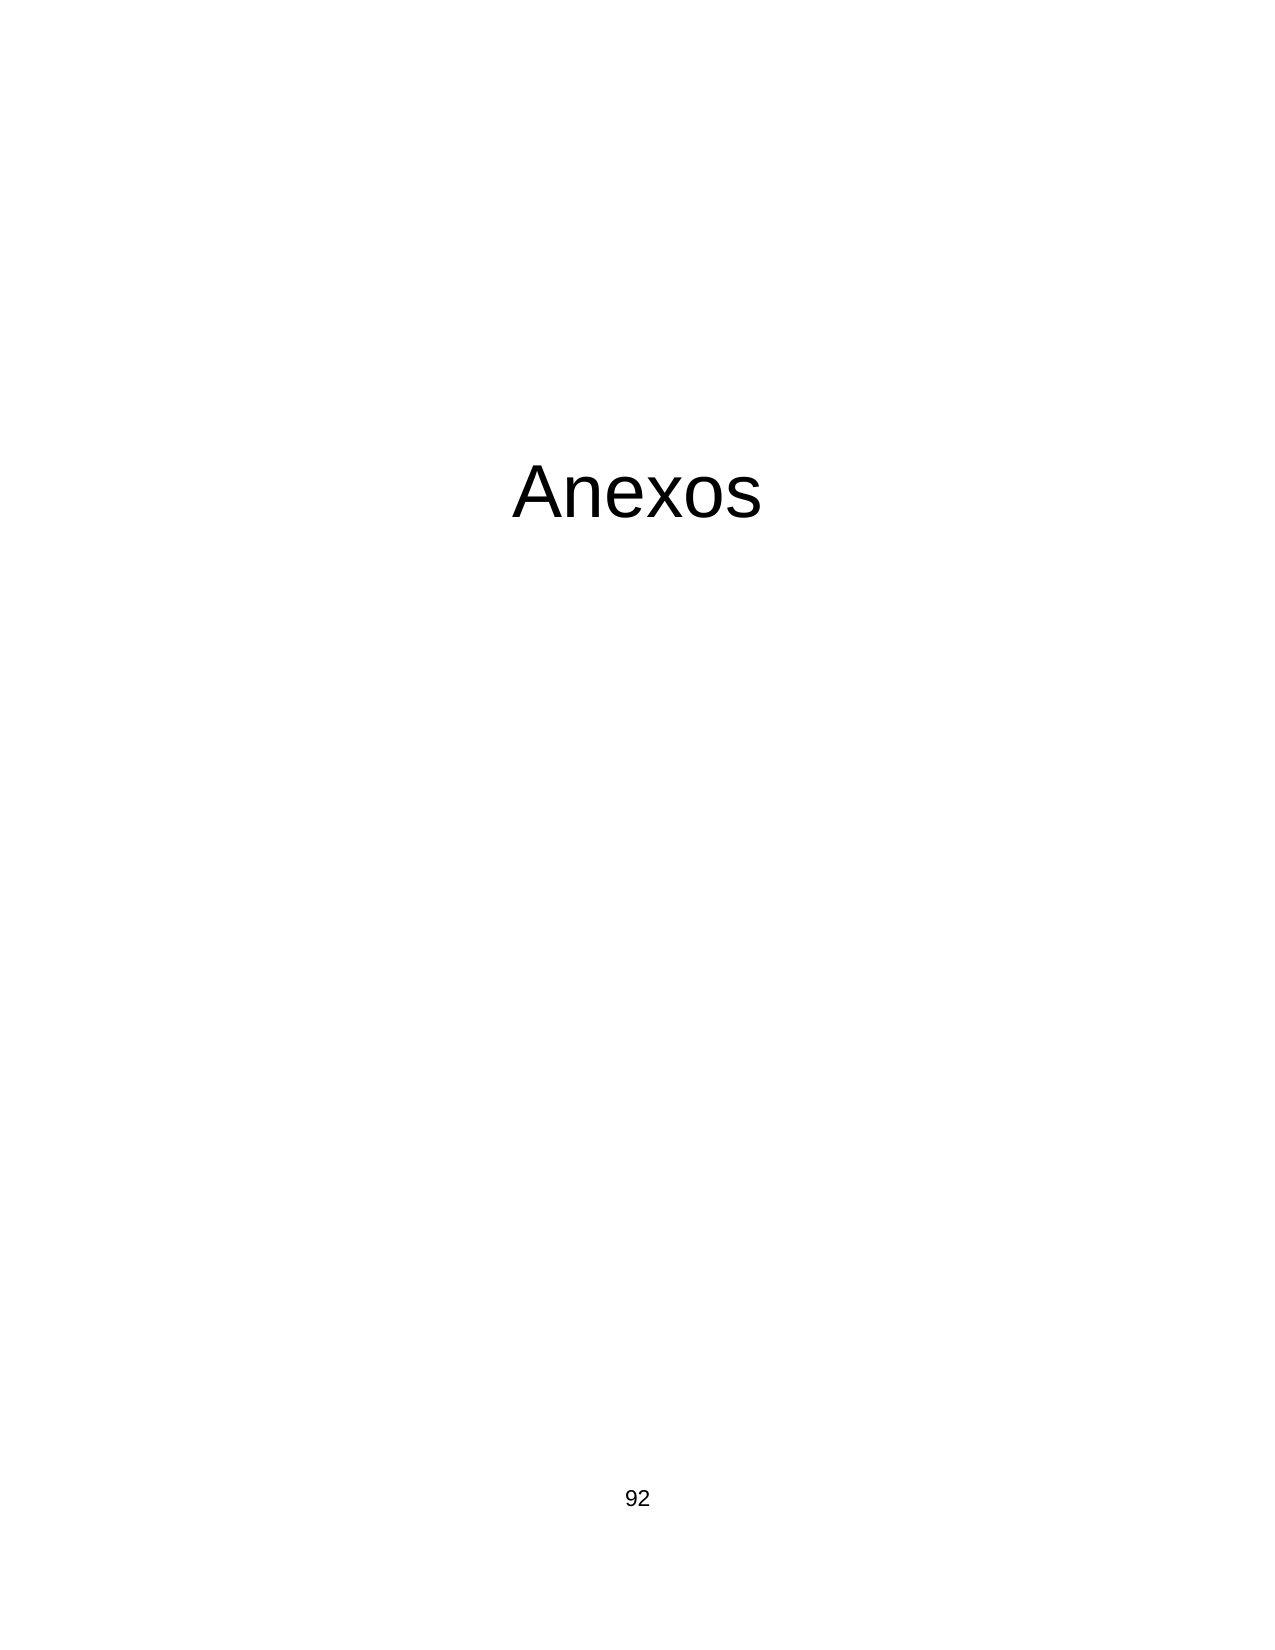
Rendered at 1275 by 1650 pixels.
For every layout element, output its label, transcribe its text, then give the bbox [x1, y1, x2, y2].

text Anexos [133, 447, 1142, 534]
